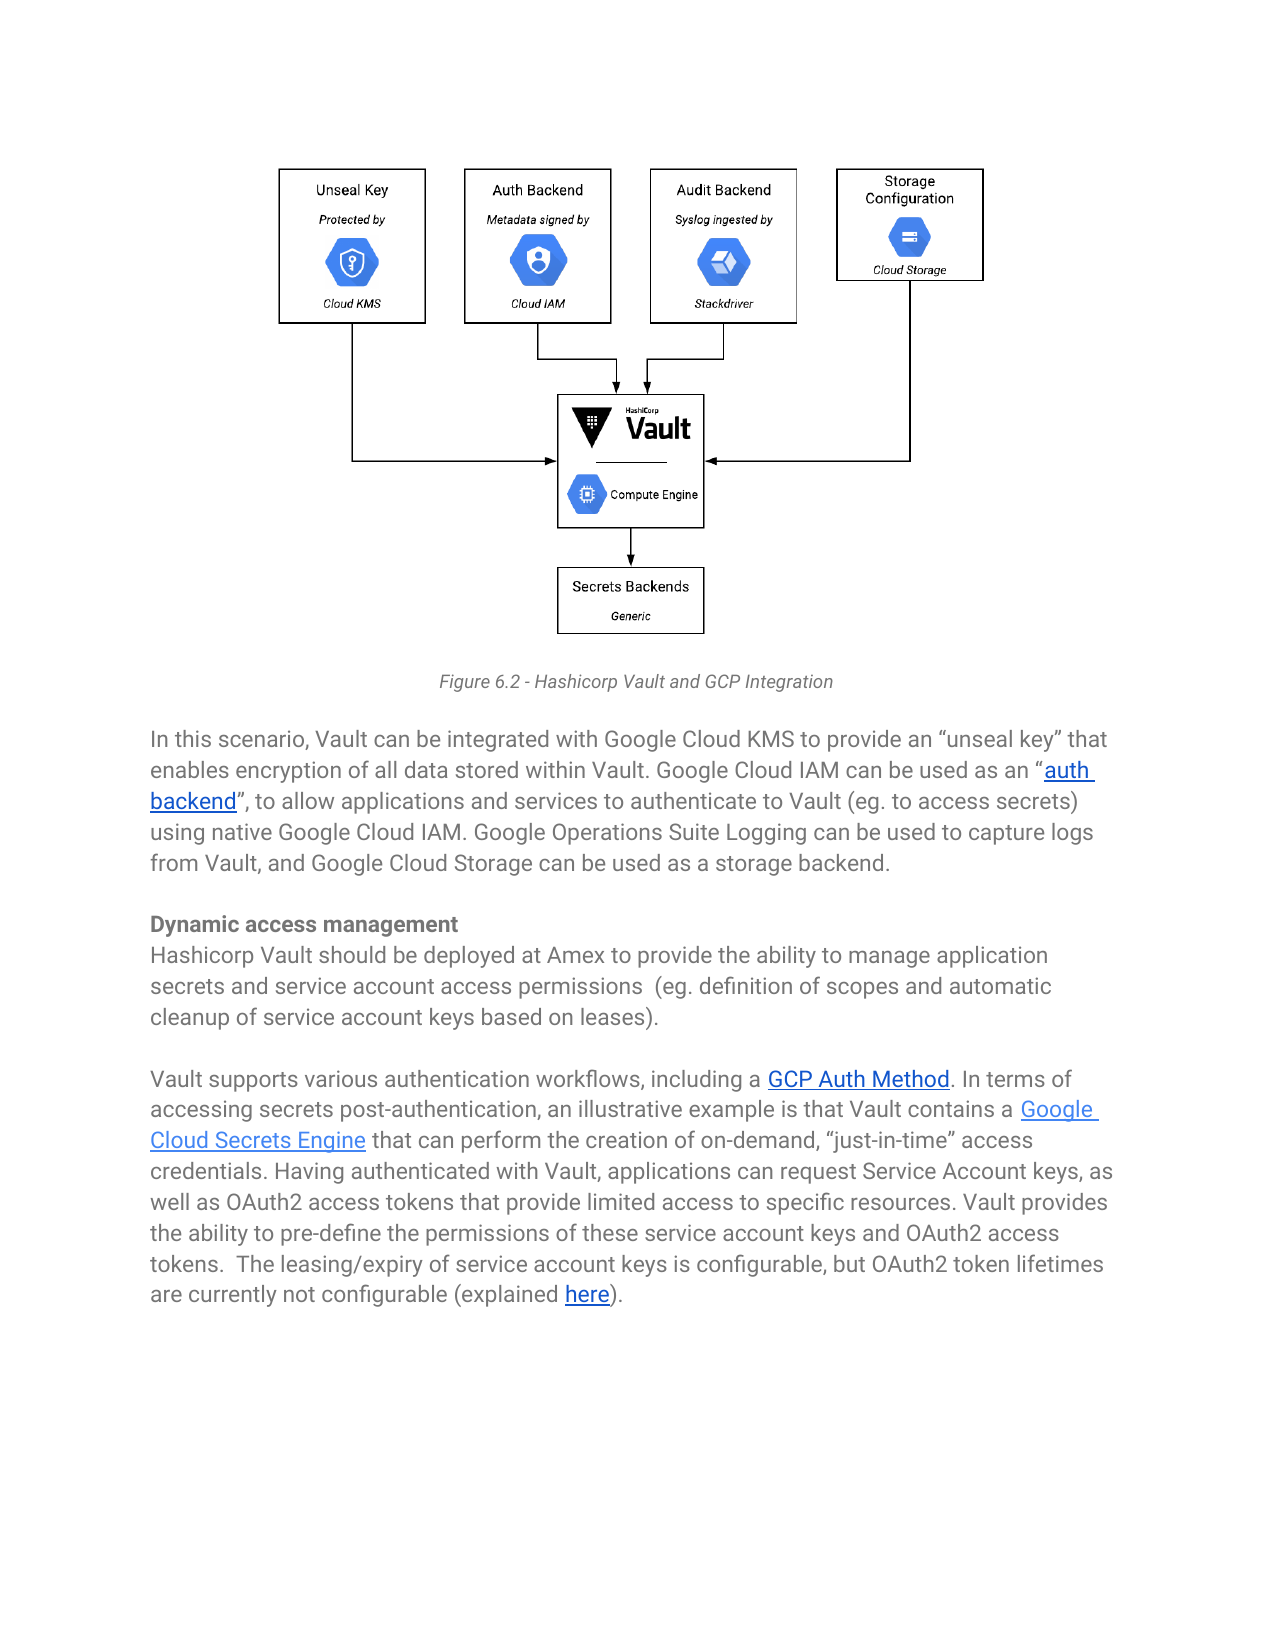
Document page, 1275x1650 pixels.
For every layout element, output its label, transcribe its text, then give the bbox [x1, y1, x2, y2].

text In this scenario, Vault can be integrated with Google Cloud KMS to provide an “unseal key” that enables encryption of all data stored within Vault. Google Cloud IAM can be used as an “auth backend”, to allow applications and services to authenticate to Vault (eg. to access secrets) using native Google Cloud IAM. Google Operations Suite Logging can be used to capture logs from Vault, and Google Cloud Storage can be used as a storage backend. [150, 727, 1125, 877]
picture [259, 150, 1016, 667]
text Dynamic access management [150, 912, 1125, 938]
text Hashicorp Vault should be deployed at Amex to provide the ability to manage application secrets and service account access permissions (eg. definition of scopes and automatic cleanup of service account keys based on leases). [150, 942, 1125, 1031]
text Vault supports various authentication workflows, including a GCP Auth Method. In terms of accessing secrets post-authentication, an illustrative example is that Vault contains a Google Cloud Secrets Engine that can perform the creation of on-demand, “just-in-time” access credentials. Having authenticated with Vault, applications can request Service Account keys, as well as OAuth2 access tokens that provide limited access to specific resources. Vault provides the ability to pre-define the permissions of these service account keys and OAuth2 access tokens. The leasing/expiry of service account keys is configurable, but OAuth2 token lifetimes are currently not configurable (explained here). [150, 1066, 1125, 1308]
text Figure 6.2 - Hashicorp Vault and GCP Integration [150, 671, 1125, 693]
